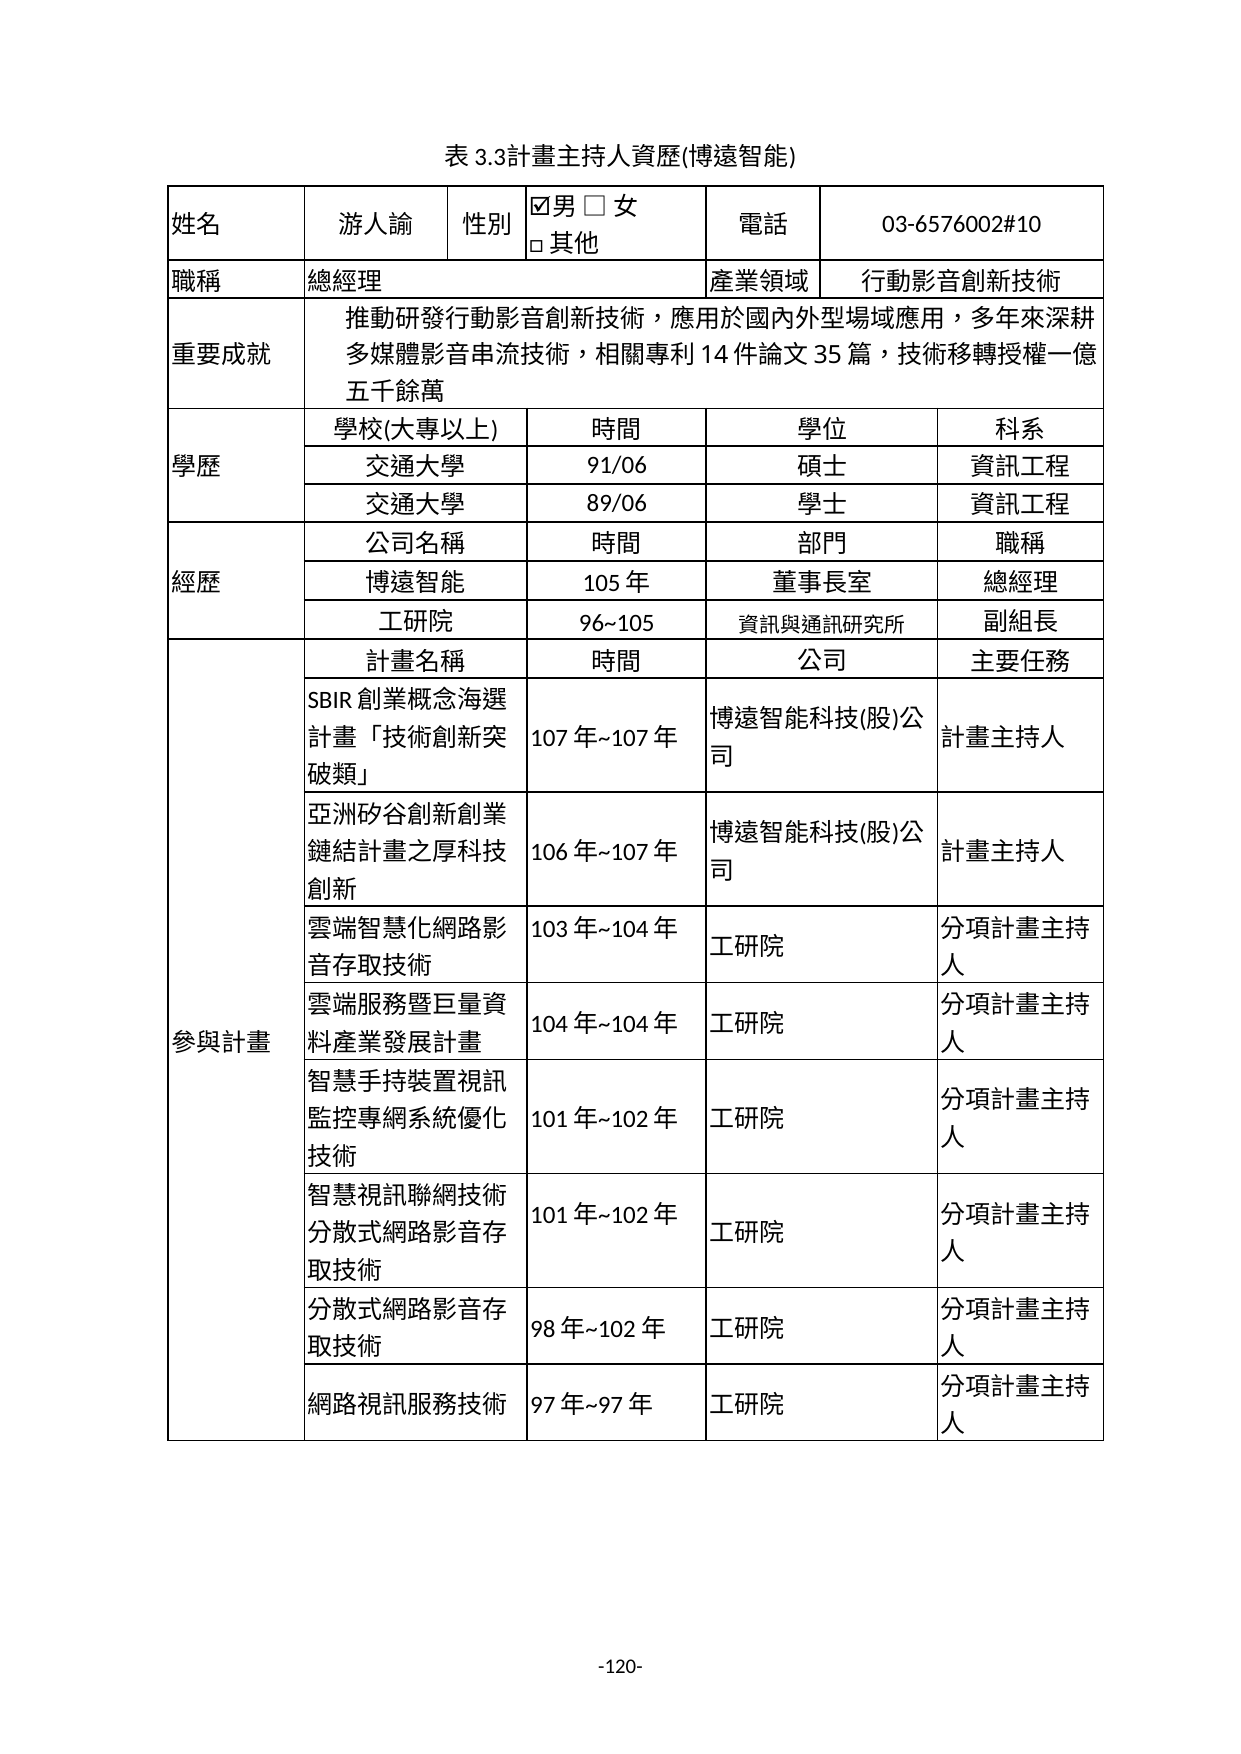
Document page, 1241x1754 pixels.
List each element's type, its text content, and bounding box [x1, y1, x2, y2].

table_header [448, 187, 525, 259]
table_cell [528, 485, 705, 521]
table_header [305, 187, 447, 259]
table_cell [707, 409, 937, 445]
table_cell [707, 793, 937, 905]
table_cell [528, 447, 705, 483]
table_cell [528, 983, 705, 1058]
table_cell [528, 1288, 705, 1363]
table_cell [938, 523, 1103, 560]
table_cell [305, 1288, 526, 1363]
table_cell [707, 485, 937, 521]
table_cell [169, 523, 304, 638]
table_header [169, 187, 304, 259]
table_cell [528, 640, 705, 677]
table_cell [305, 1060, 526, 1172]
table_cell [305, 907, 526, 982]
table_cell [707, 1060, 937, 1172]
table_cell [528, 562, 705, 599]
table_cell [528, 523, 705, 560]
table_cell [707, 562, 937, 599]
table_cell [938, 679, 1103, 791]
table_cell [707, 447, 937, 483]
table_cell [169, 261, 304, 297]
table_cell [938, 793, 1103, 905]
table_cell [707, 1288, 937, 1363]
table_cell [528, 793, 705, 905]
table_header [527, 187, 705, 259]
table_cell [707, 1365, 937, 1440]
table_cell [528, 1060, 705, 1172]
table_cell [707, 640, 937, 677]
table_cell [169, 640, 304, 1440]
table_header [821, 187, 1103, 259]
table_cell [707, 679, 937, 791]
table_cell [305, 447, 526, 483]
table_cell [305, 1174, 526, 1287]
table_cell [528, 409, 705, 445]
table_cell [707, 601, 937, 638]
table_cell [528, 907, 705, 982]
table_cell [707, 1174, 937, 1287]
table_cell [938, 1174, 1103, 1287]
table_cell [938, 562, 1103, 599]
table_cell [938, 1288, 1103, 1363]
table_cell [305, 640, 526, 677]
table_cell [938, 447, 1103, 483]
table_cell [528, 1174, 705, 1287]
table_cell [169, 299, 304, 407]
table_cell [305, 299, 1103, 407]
text 表3.3計畫主持人資歷(博遠智能) [133, 137, 1107, 173]
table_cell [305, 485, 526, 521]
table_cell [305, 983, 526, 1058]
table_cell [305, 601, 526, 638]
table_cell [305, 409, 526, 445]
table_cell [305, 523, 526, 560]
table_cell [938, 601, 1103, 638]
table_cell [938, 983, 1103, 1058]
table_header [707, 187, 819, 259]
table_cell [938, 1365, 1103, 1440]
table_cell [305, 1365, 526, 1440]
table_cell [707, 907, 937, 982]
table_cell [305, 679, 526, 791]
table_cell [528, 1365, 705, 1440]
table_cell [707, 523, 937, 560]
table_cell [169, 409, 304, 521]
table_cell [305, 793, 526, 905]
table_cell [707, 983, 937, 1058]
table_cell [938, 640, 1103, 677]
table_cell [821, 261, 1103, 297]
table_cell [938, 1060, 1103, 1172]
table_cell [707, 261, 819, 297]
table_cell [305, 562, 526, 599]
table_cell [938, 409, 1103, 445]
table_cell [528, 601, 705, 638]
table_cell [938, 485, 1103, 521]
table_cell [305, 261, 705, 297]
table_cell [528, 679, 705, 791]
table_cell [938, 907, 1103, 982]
